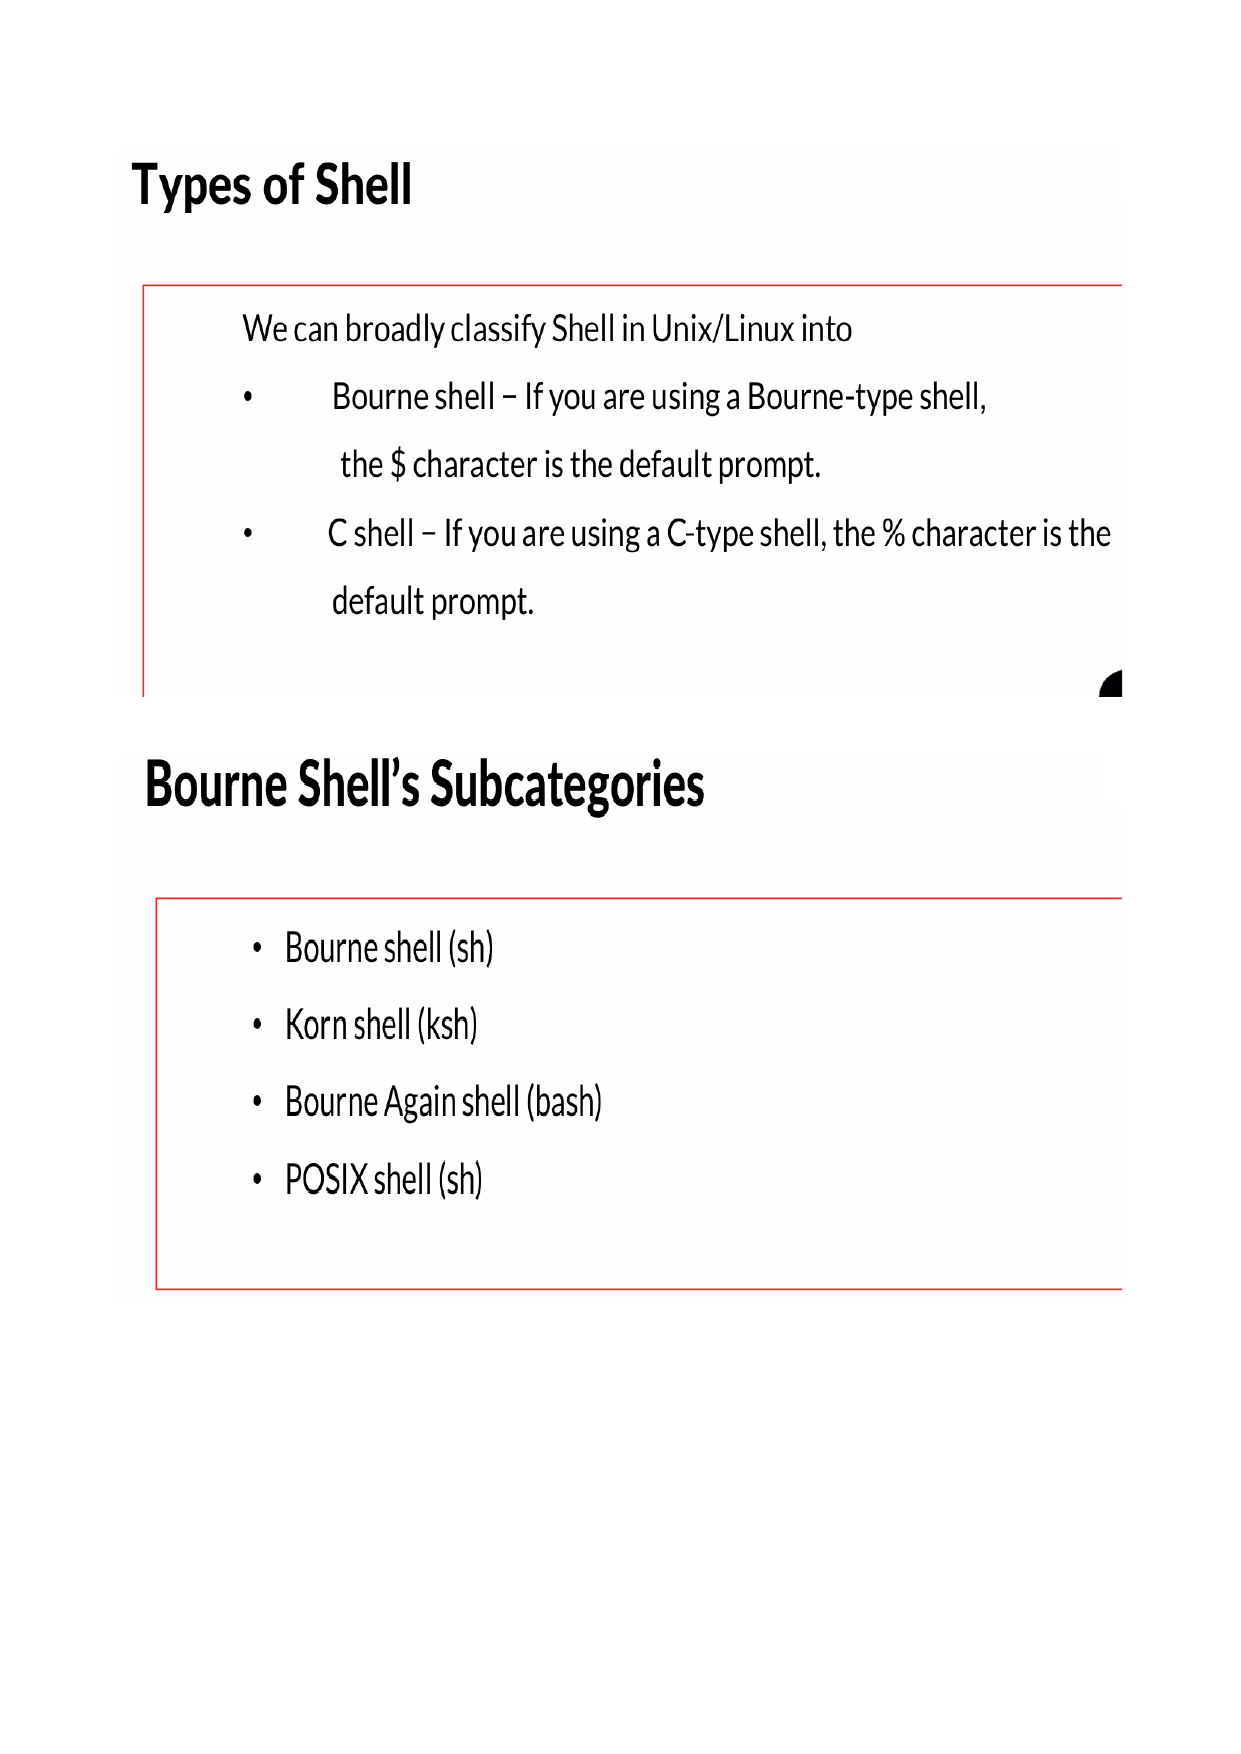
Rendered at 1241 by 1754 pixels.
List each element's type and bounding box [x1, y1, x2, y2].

picture [118, 754, 1123, 1303]
picture [118, 147, 1123, 697]
